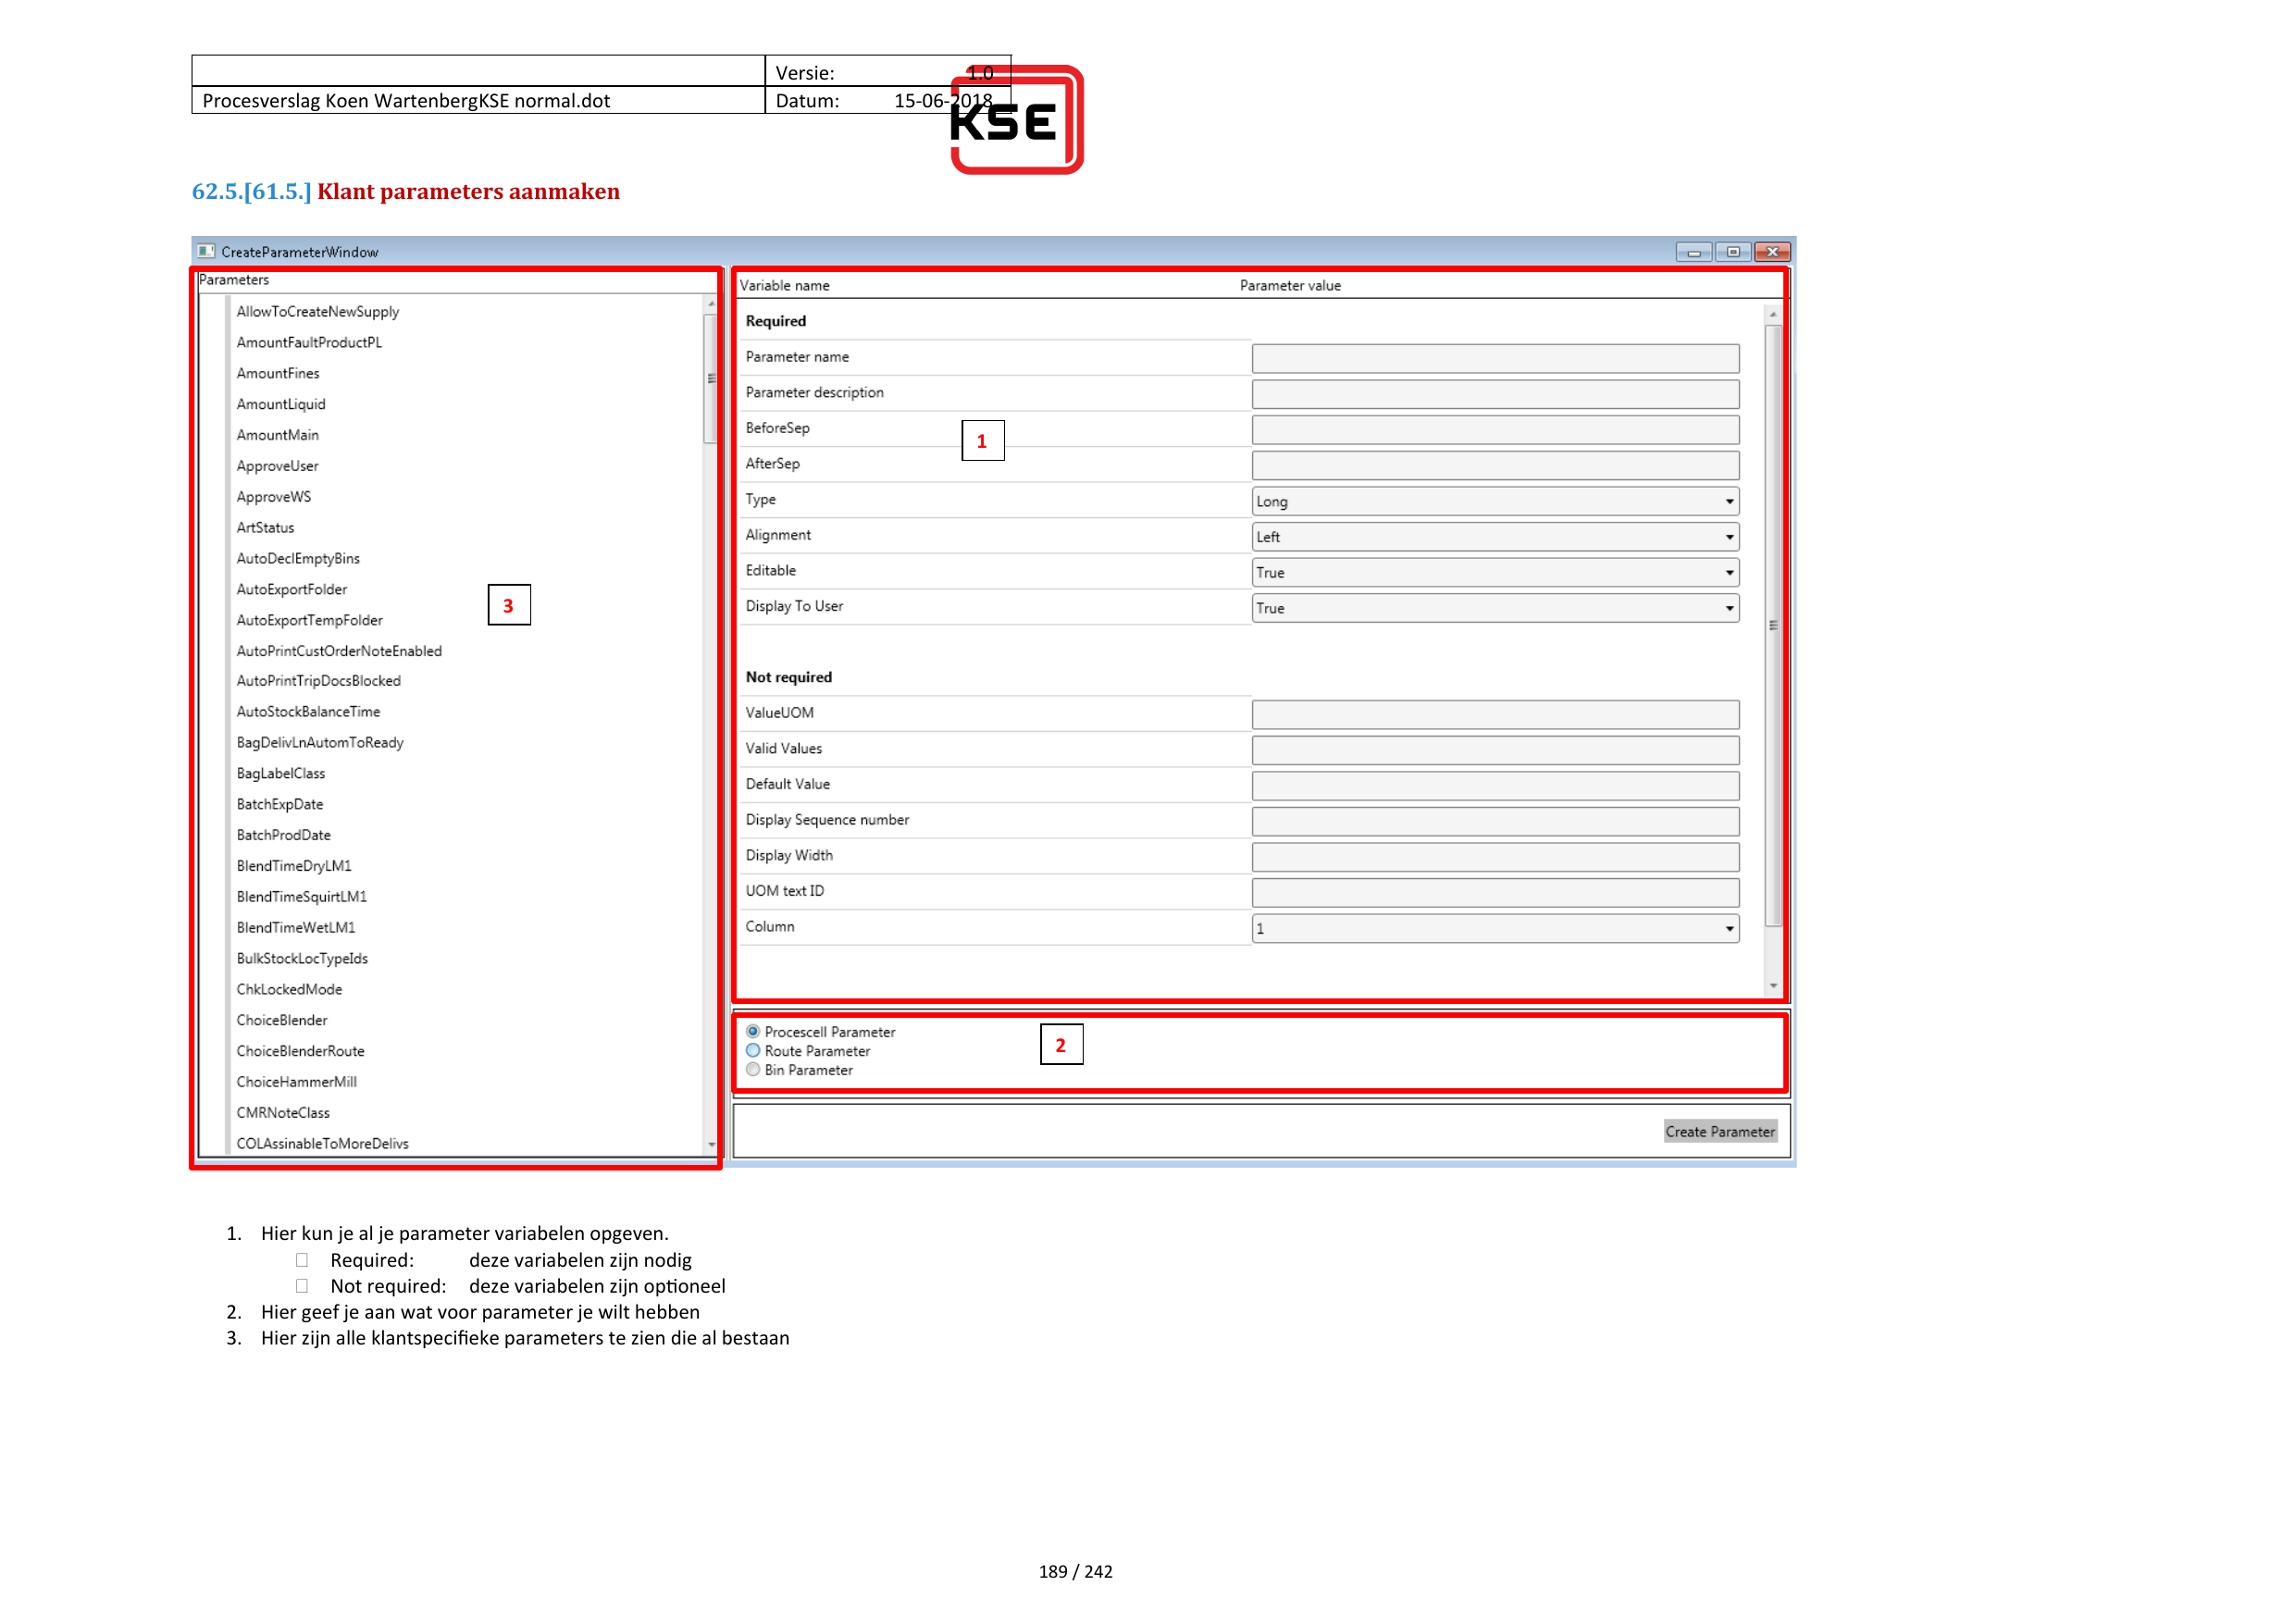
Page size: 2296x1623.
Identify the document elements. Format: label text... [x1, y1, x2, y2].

list Hier kun je al je parameter variabelen opgeven. [226, 1220, 2240, 1245]
subtitle Klant parameters aanmaken [192, 178, 2240, 204]
picture [191, 236, 1797, 1168]
picture [194, 272, 717, 1165]
picture [950, 87, 1011, 113]
picture [950, 65, 1011, 85]
list Hier zijn alle klantspecifieke parameters te zien die al bestaan [226, 1325, 2240, 1350]
list Required: deze variabelen zijn nodig [295, 1245, 2240, 1272]
list Hier geef je aan wat voor parameter je wilt hebben [226, 1298, 2240, 1325]
picture [950, 65, 1085, 175]
list Not required: deze variabelen zijn optioneel [295, 1272, 2240, 1298]
